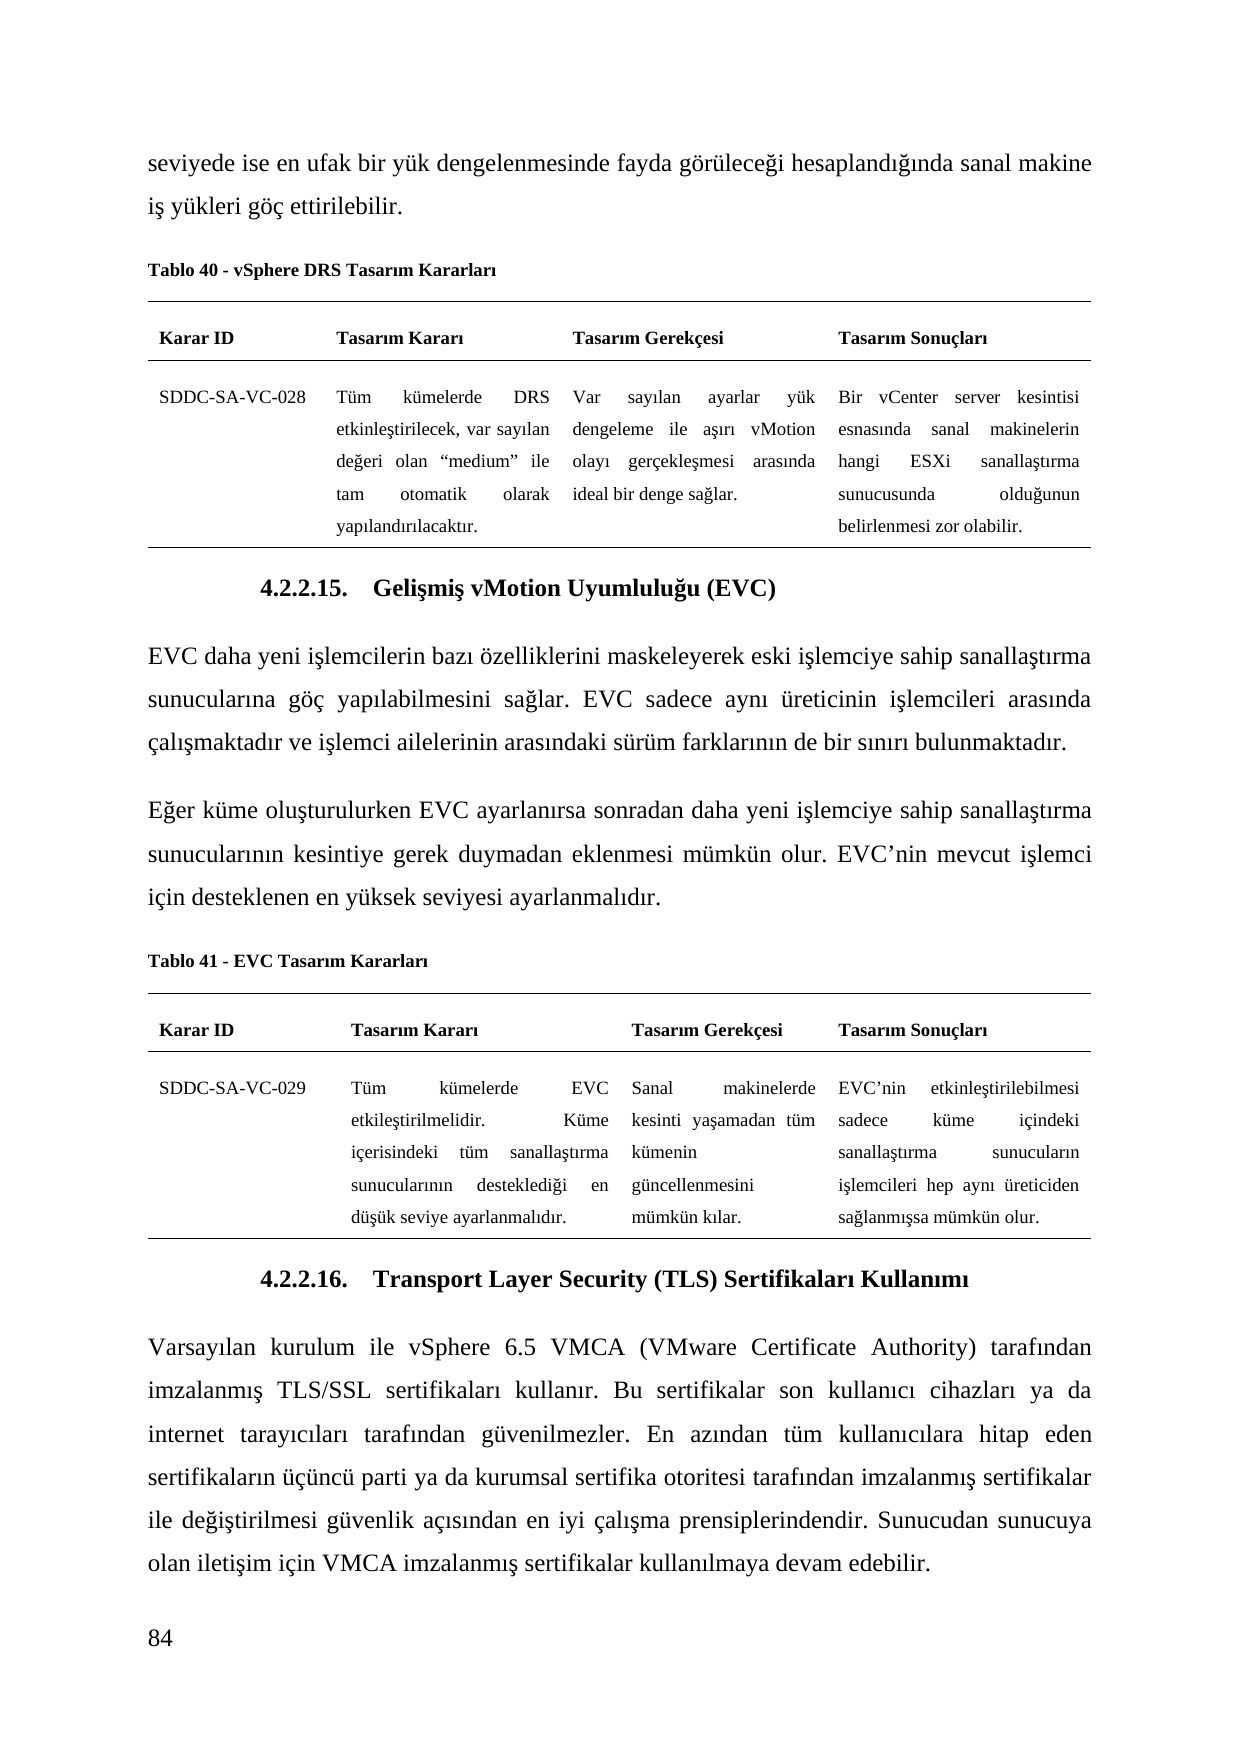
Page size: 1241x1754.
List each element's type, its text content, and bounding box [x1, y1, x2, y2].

table_cell Tüm kümelerde EVC etkileştirilmelidir. Küme içerisindeki tüm sanallaştırma sunucularının desteklediği en düşük seviye ayarlanmalıdır. [340, 1052, 620, 1238]
table_header Karar ID [148, 994, 339, 1051]
text Varsayılan kurulum ile vSphere 6.5 VMCA (VMware Certificate Authority) tarafından imzalanmış TLS/SSL sertifikaları kullanır. Bu sertifikalar son kullanıcı cihazları ya da internet tarayıcıları tarafından güvenilmezler. En azından tüm kullanıcılara hitap eden sertifikaların üçüncü parti ya da kurumsal sertifika otoritesi tarafından imzalanmış sertifikalar ile değiştirilmesi güvenlik açısından en iyi çalışma prensiplerindendir. Sunucudan sunucuya olan iletişim için VMCA imzalanmış sertifikalar kullanılmaya devam edebilir. [148, 1332, 1093, 1577]
table_cell EVC’nin etkinleştirilebilmesi sadece küme içindeki sanallaştırma sunucuların işlemcileri hep aynı üreticiden sağlanmışsa mümkün olur. [827, 1052, 1091, 1238]
table_header Karar ID [148, 302, 325, 359]
table_header Tasarım Sonuçları [827, 302, 1091, 359]
table_cell SDDC-SA-VC-029 [148, 1052, 339, 1238]
table_header Tasarım Gerekçesi [620, 994, 827, 1051]
table_cell Bir vCenter server kesintisi esnasında sanal makinelerin hangi ESXi sanallaştırma sunucusunda olduğunun belirlenmesi zor olabilir. [827, 361, 1091, 547]
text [148, 148, 1093, 219]
table_cell Var sayılan ayarlar yük dengeleme ile aşırı vMotion olayı gerçekleşmesi arasında ideal bir denge sağlar. [561, 361, 827, 547]
table_header Tasarım Gerekçesi [561, 302, 827, 359]
text EVC daha yeni işlemcilerin bazı özelliklerini maskeleyerek eski işlemciye sahip sanallaştırma sunucularına göç yapılabilmesini sağlar. EVC sadece aynı üreticinin işlemcileri arasında çalışmaktadır ve işlemci ailelerinin arasındaki sürüm farklarının de bir sınırı bulunmaktadır. [148, 641, 1093, 756]
table_cell Sanal makinelerde kesinti yaşamadan tüm kümenin güncellenmesini mümkün kılar. [620, 1052, 827, 1238]
text Tablo 40 - vSphere DRS Tasarım Kararları [148, 259, 1093, 280]
table_header Tasarım Kararı [325, 302, 561, 359]
table_cell SDDC-SA-VC-028 [148, 361, 325, 547]
list Transport Layer Security (TLS) Sertifikaları Kullanımı [260, 1264, 1093, 1293]
table_header Tasarım Sonuçları [827, 994, 1091, 1051]
text Tablo 41 - EVC Tasarım Kararları [148, 950, 1093, 972]
text Eğer küme oluşturulurken EVC ayarlanırsa sonradan daha yeni işlemciye sahip sanallaştırma sunucularının kesintiye gerek duymadan eklenmesi mümkün olur. EVC’nin mevcut işlemci için desteklenen en yüksek seviyesi ayarlanmalıdır. [148, 796, 1093, 911]
list Gelişmiş vMotion Uyumluluğu (EVC) [260, 573, 1093, 602]
table_header Tasarım Kararı [340, 994, 620, 1051]
table_cell Tüm kümelerde DRS etkinleştirilecek, var sayılan değeri olan “medium” ile tam otomatik olarak yapılandırılacaktır. [325, 361, 561, 547]
